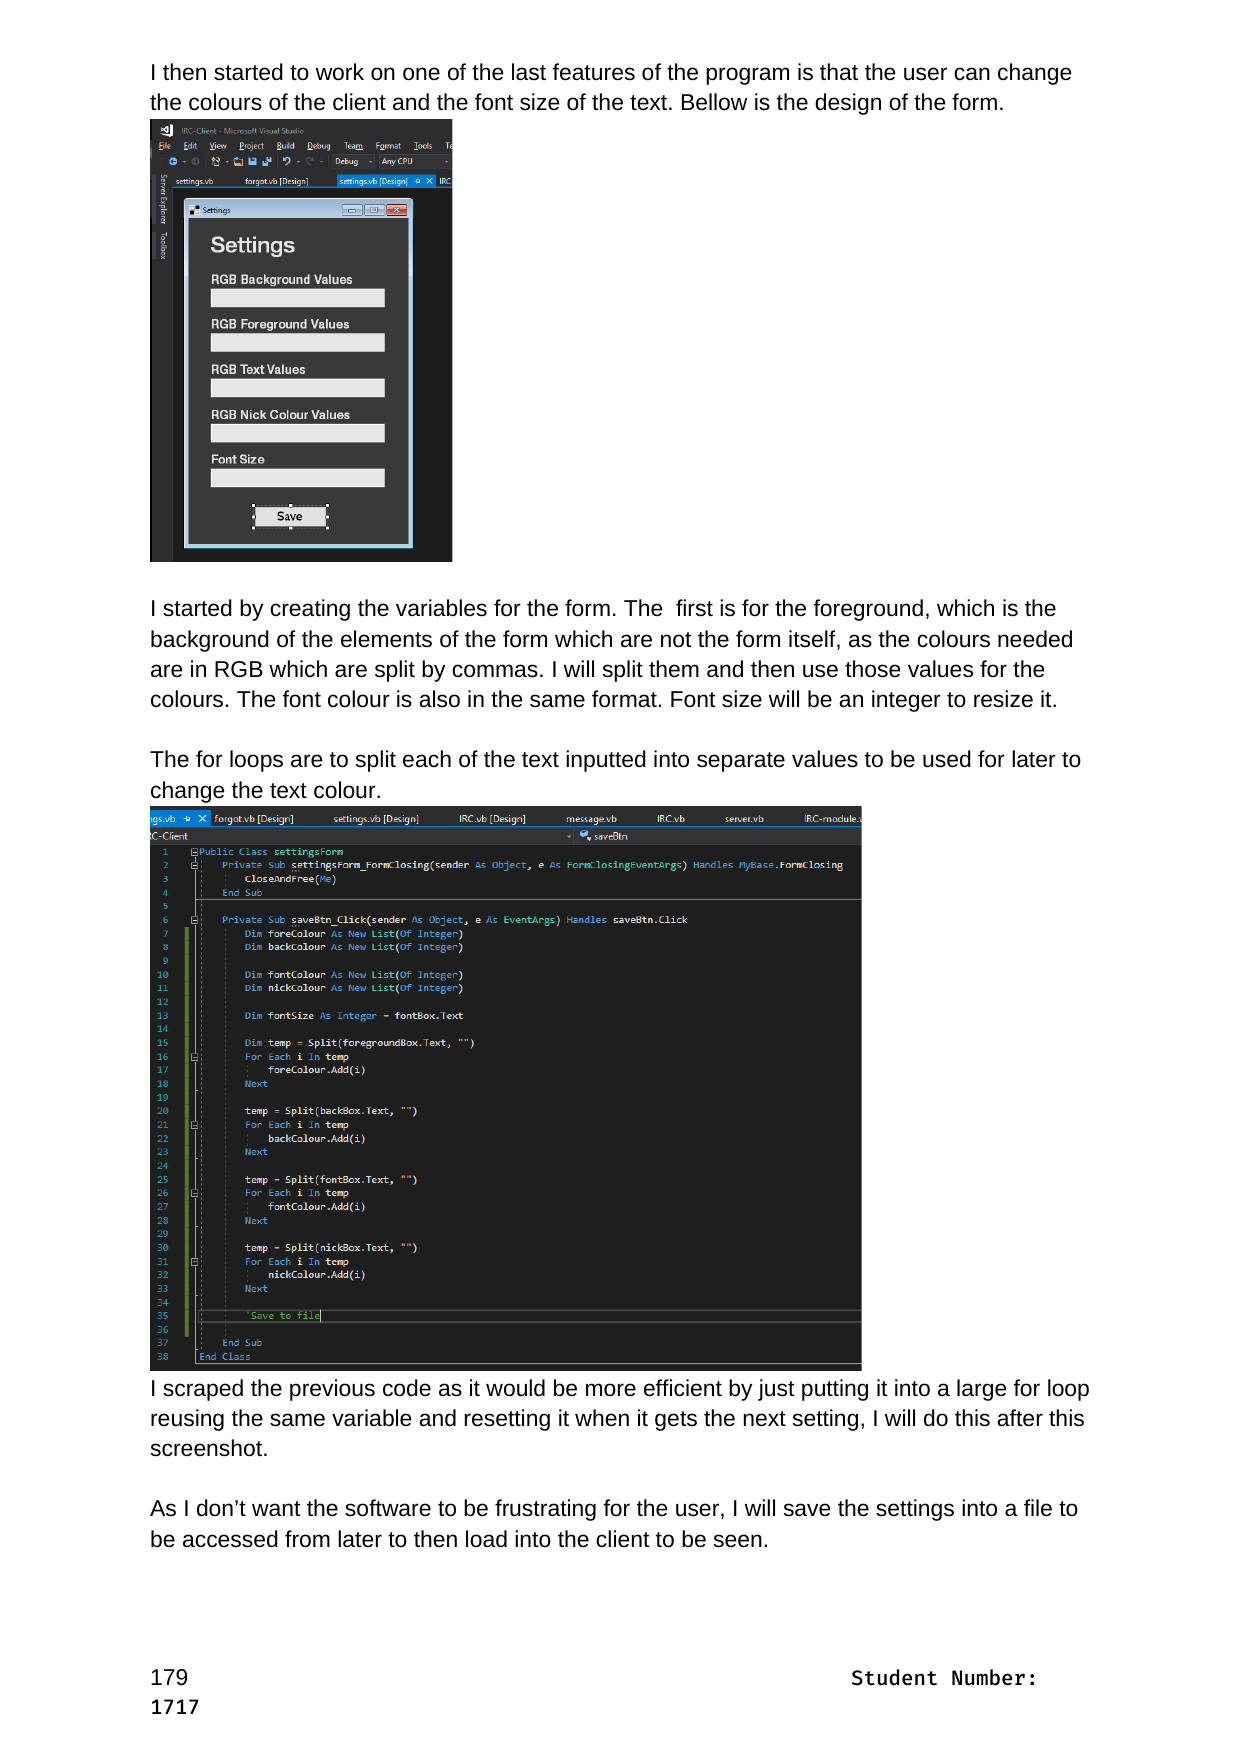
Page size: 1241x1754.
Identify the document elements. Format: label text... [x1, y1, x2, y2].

text I then started to work on one of the last features of the program is that the user can change the colours of the client and the font size of the text. Bellow is the design of the form. [150, 59, 1090, 116]
text I started by creating the variables for the form. The first is for the foreground, which is the background of the elements of the form which are not the form itself, as the colours needed are in RGB which are split by commas. I will split them and then use those values for the colours. The font colour is also in the same format. Font size will be an integer to resize it. [150, 595, 1090, 712]
picture [150, 119, 453, 562]
picture [150, 806, 862, 1371]
text As I don’t want the software to be frustrating for the user, I will save the settings into a file to be accessed from later to then load into the client to be seen. [150, 1495, 1090, 1552]
text The for loops are to split each of the text inputted into separate values to be used for later to change the text colour. [150, 746, 1090, 803]
text I scraped the previous code as it would be more efficient by just putting it into a large for loop reusing the same variable and resetting it when it gets the next setting, I will do this after this screenshot. [150, 1374, 1090, 1461]
